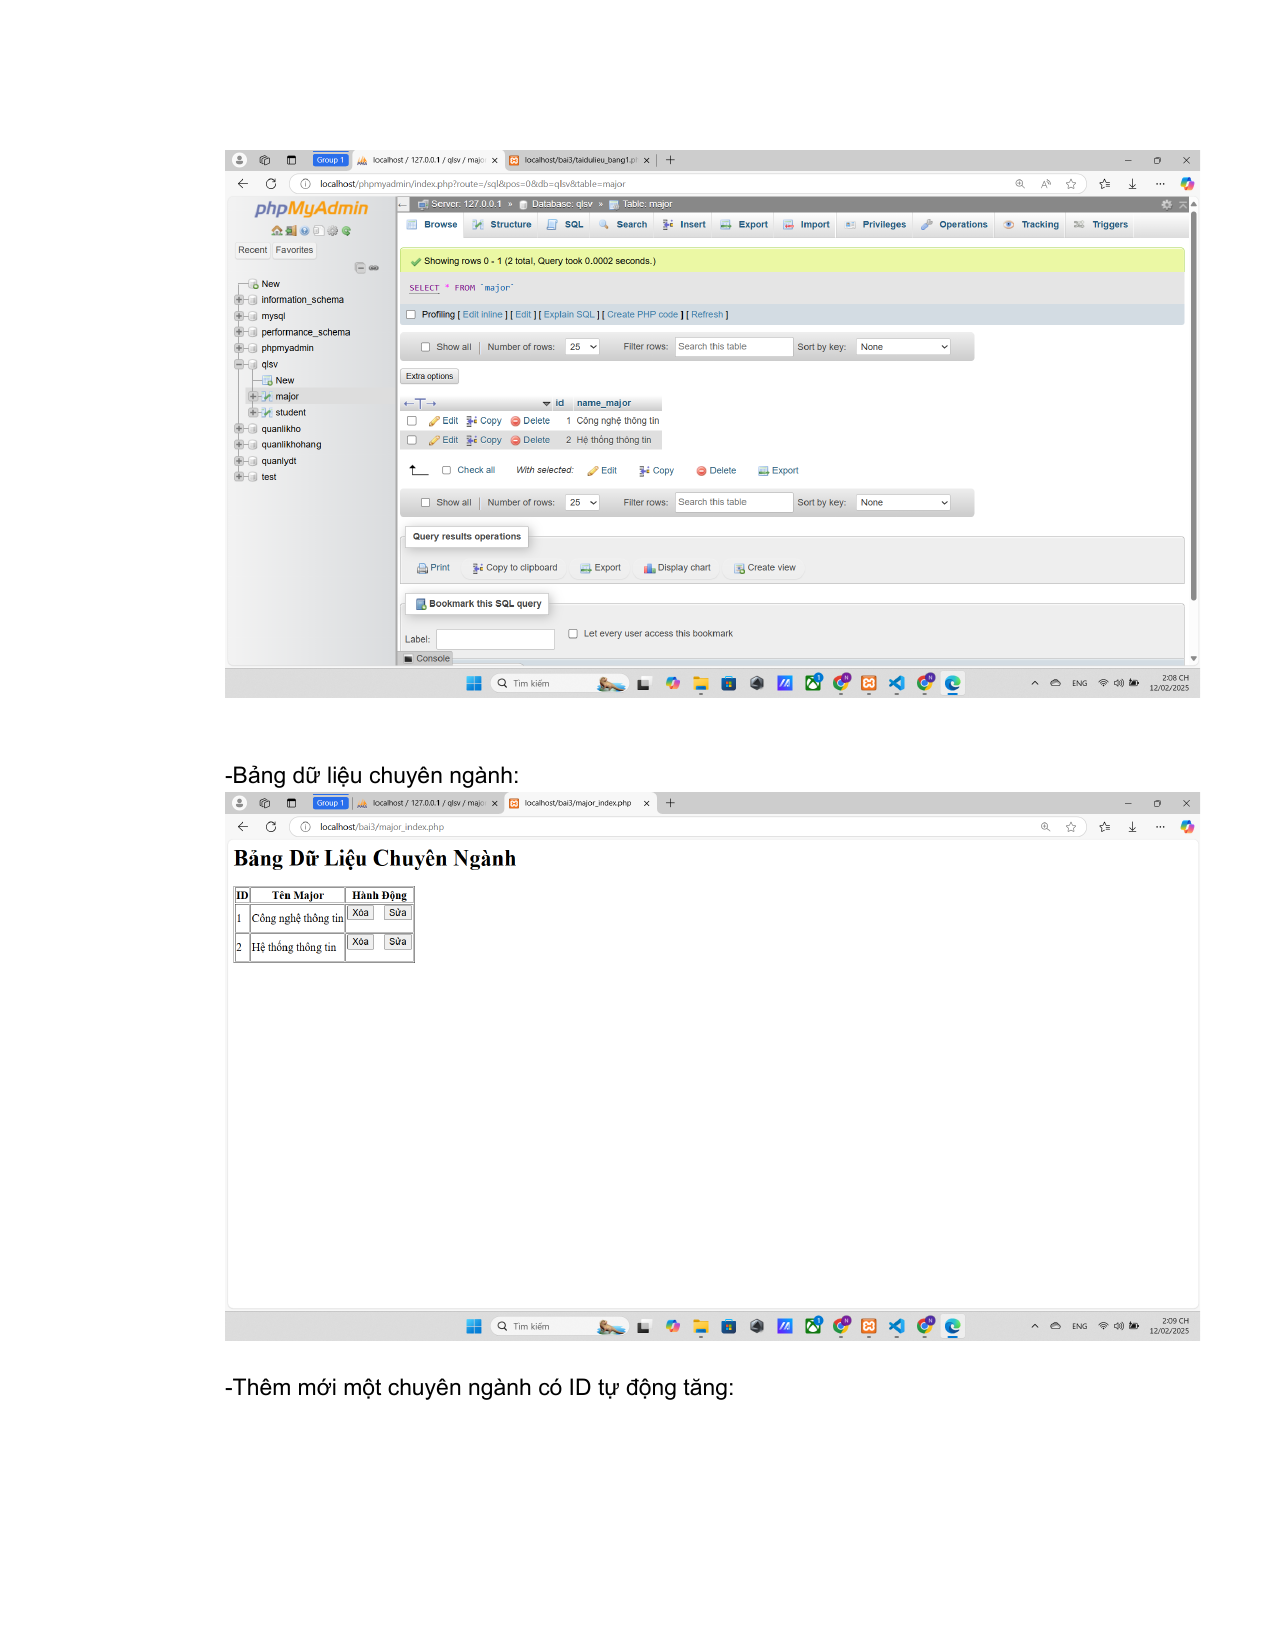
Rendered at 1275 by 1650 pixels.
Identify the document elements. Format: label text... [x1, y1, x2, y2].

text -Bảng dữ liệu chuyên ngành: [225, 762, 1125, 788]
text -Thêm mới một chuyên ngành có ID tự động tăng: [150, 1374, 1125, 1401]
picture [225, 792, 1200, 1341]
picture [225, 150, 1200, 698]
